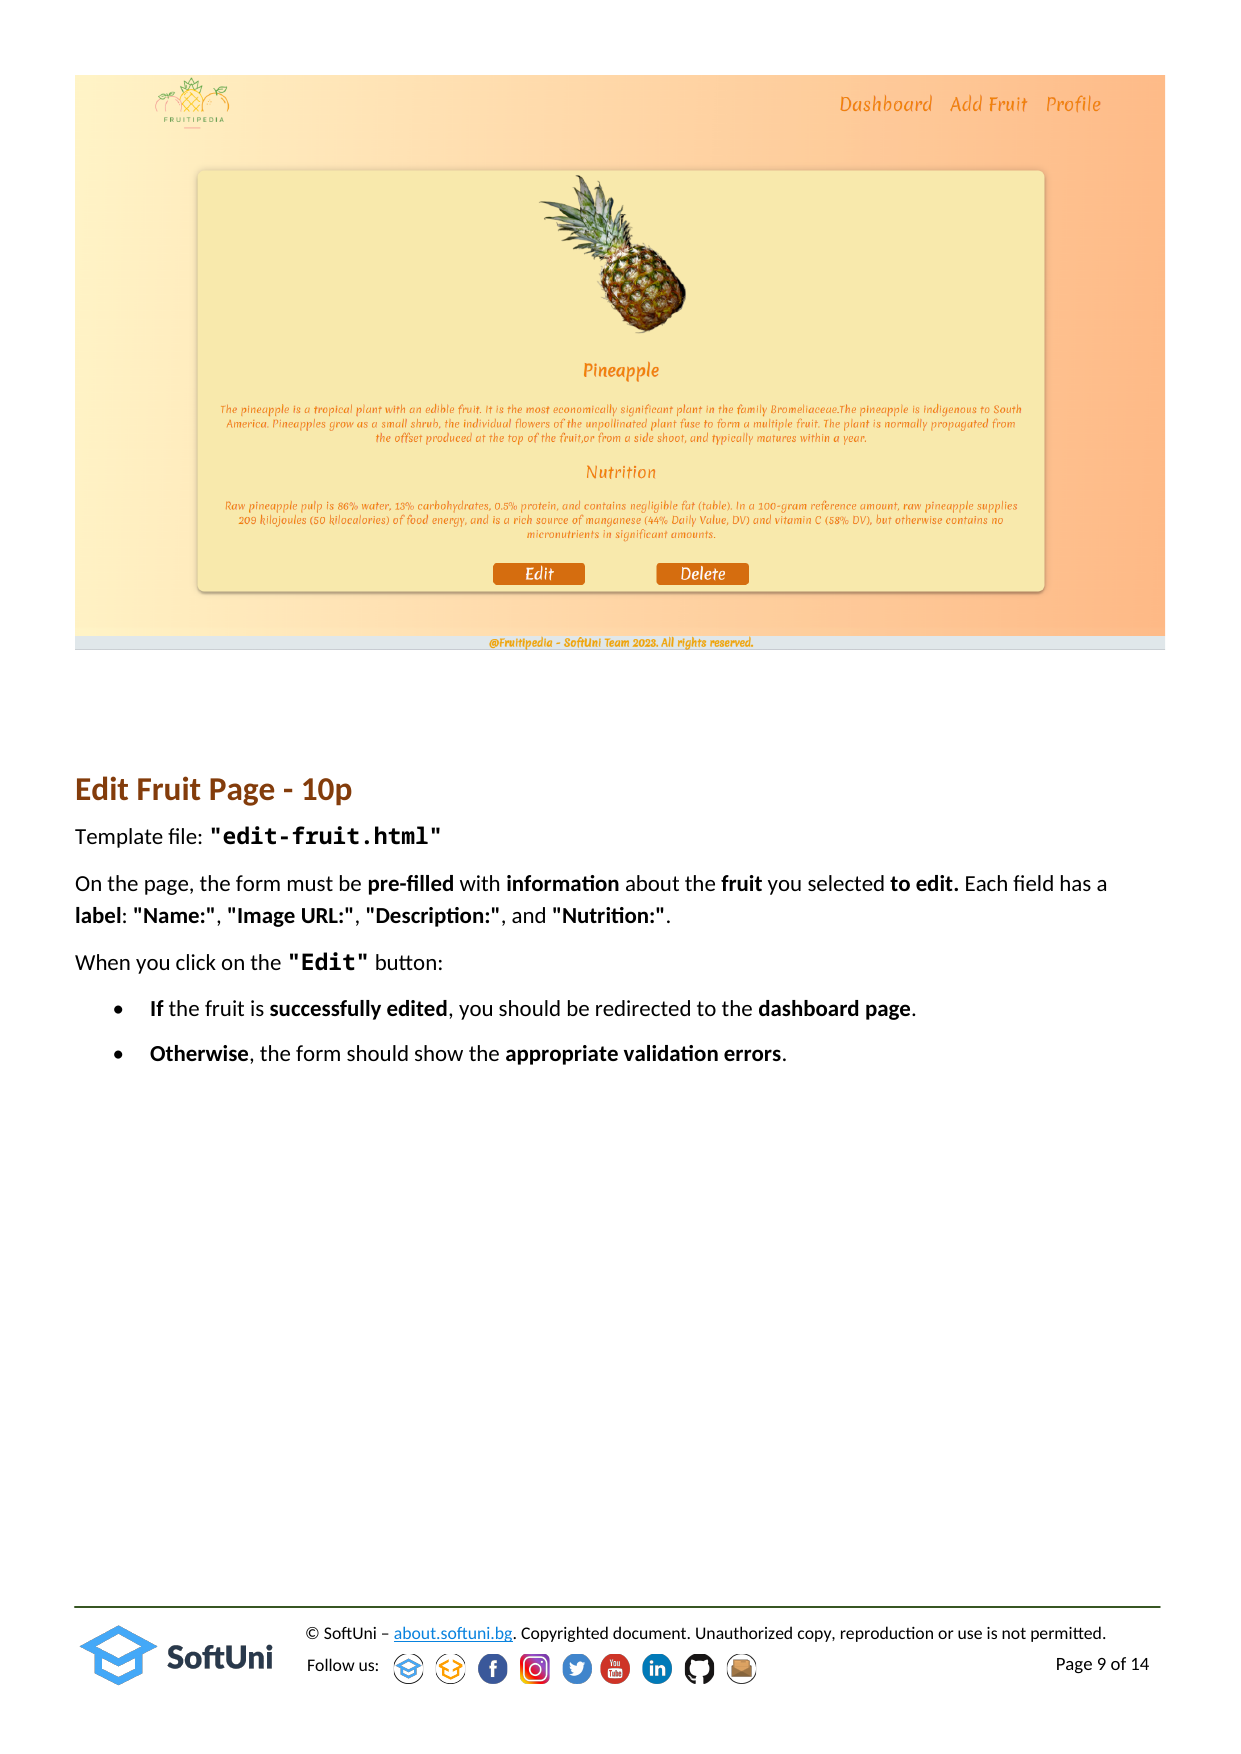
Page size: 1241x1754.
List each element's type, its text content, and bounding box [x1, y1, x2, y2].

subtitle Edit Fruit Page - 10p [75, 768, 1165, 809]
picture [726, 1654, 757, 1684]
picture [393, 1654, 424, 1684]
picture [665, 1654, 672, 1662]
picture [684, 1654, 715, 1684]
picture [663, 1675, 672, 1684]
text Template file: "edit-fruit.html" [75, 820, 1165, 851]
list If the fruit is successfully edited, you should be redirected to the dashboard page. [112, 994, 1165, 1022]
picture [75, 75, 1166, 650]
text When you click on the "Edit" button: [75, 946, 1165, 977]
picture [478, 1654, 508, 1684]
text On the page, the form must be pre-filled with information about the fruit you selected to edit. Each field has a label: "Name:", "Image URL:", "Description:", and "Nutrition:". [75, 869, 1165, 929]
picture [562, 1654, 592, 1684]
picture [520, 1654, 550, 1684]
picture [656, 1666, 665, 1675]
picture [600, 1654, 630, 1684]
picture [435, 1654, 466, 1684]
picture [642, 1654, 649, 1662]
picture [642, 1675, 651, 1684]
picture [73, 1619, 279, 1691]
list Otherwise, the form should show the appropriate validation errors. [112, 1039, 1165, 1067]
